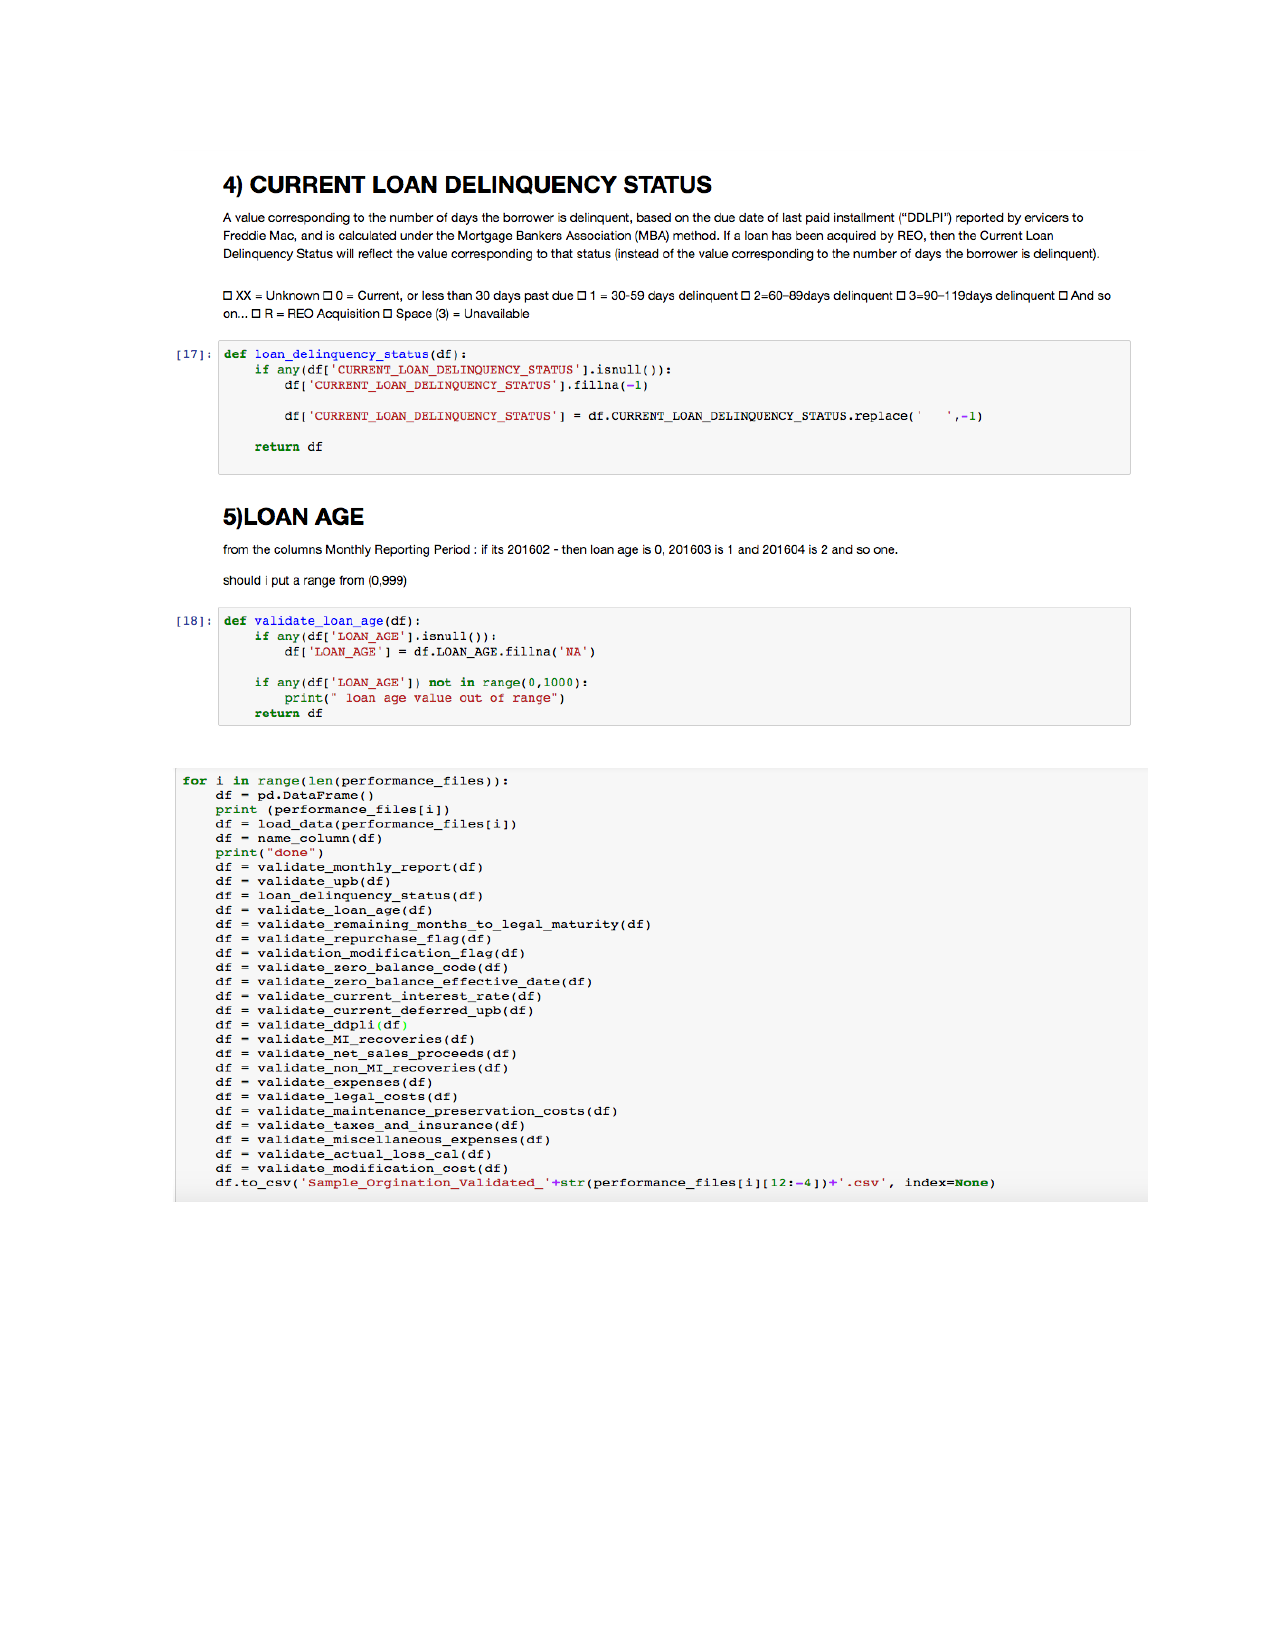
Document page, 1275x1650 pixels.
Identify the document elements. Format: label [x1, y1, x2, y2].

picture [172, 768, 1148, 1202]
picture [172, 150, 1146, 734]
